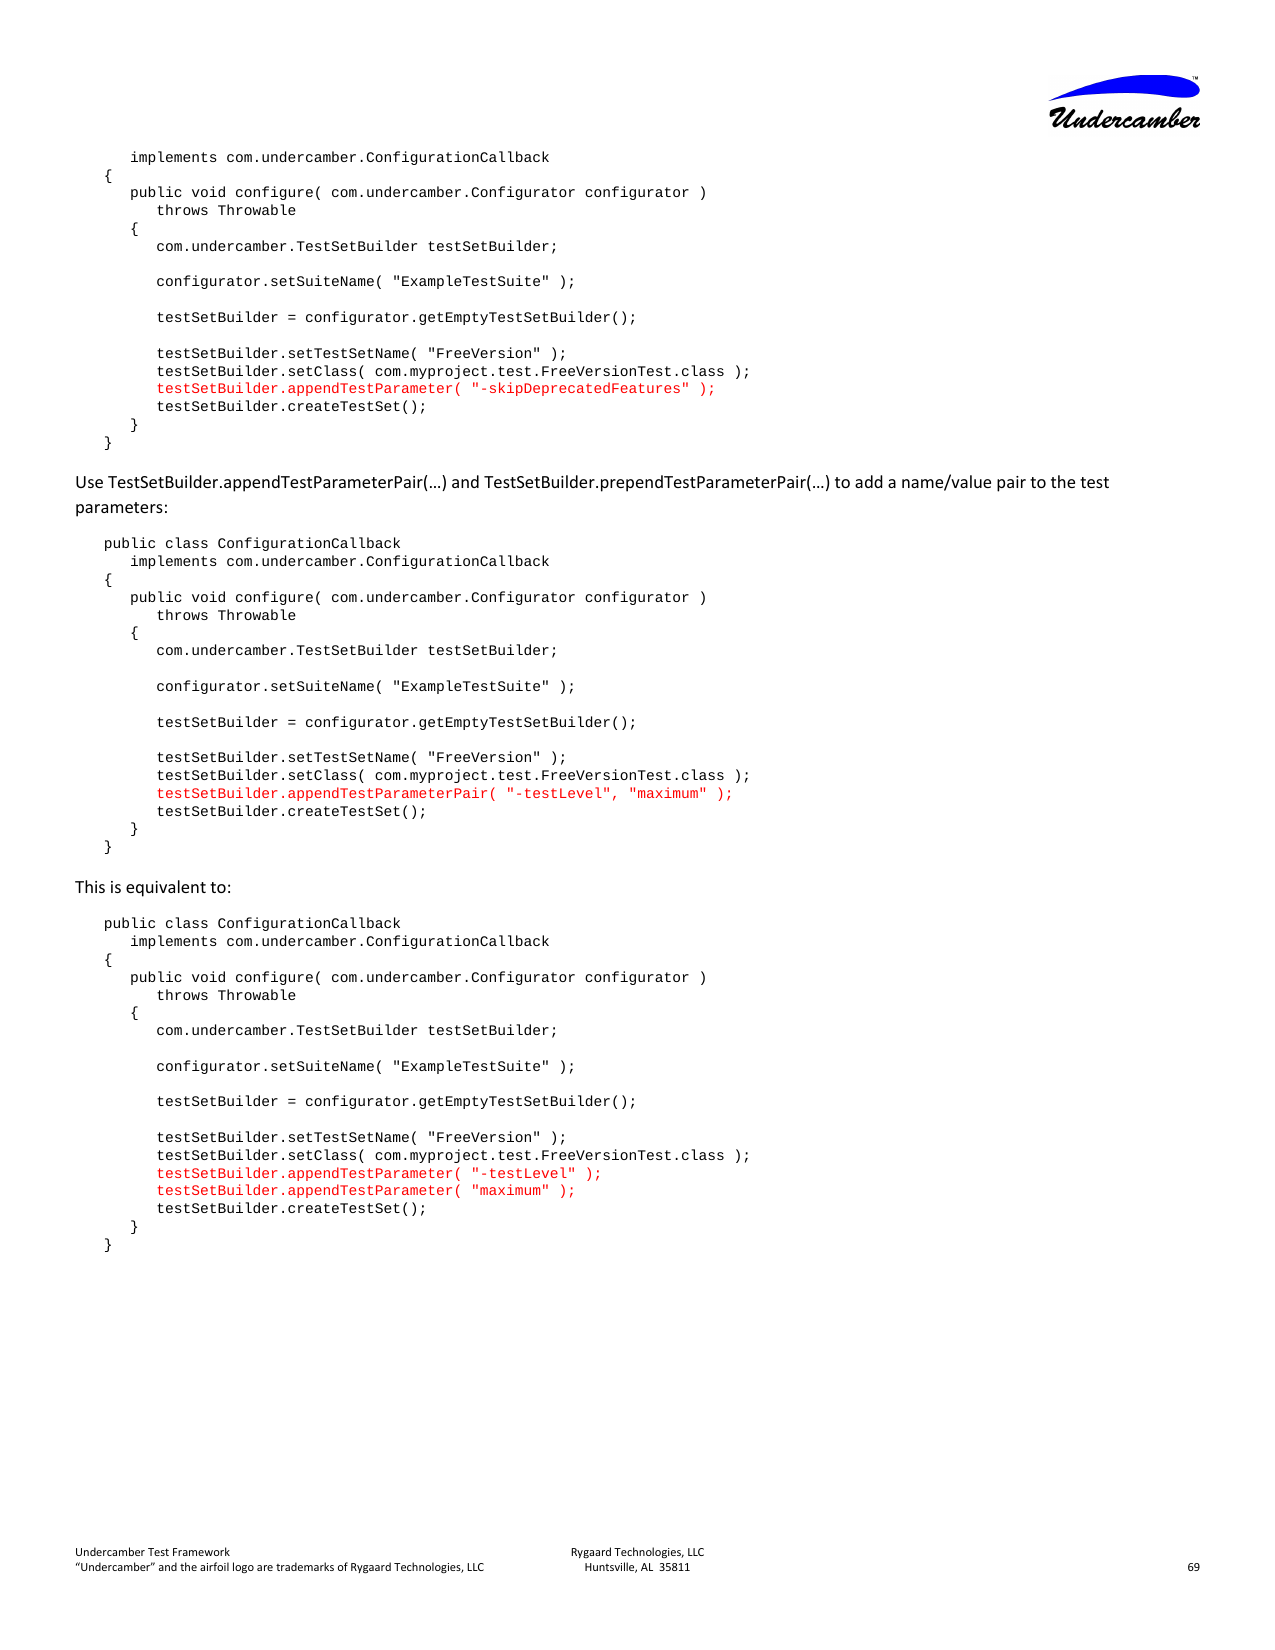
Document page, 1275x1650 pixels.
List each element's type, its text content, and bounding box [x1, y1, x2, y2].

text This is equivalent to: [75, 875, 1200, 898]
text public class ConfigurationCallback [103, 916, 1200, 933]
text implements com.undercamber.ConfigurationCallback [103, 150, 1200, 167]
text { [103, 572, 1200, 589]
text } [103, 417, 1200, 434]
text implements com.undercamber.ConfigurationCallback [103, 554, 1200, 571]
text throws Throwable [103, 203, 1200, 220]
text { [103, 221, 1200, 238]
text testSetBuilder.setTestSetName( "FreeVersion" ); [103, 346, 1200, 362]
text public class ConfigurationCallback [103, 537, 1200, 553]
text testSetBuilder.appendTestParameter( "maximum" ); [103, 1184, 1200, 1200]
text } [103, 822, 1200, 838]
text testSetBuilder.appendTestParameter( "-skipDeprecatedFeatures" ); [103, 382, 1200, 398]
text testSetBuilder.createTestSet(); [103, 804, 1200, 820]
text throws Throwable [103, 988, 1200, 1004]
text testSetBuilder = configurator.getEmptyTestSetBuilder(); [103, 310, 1200, 327]
text } [103, 839, 1200, 856]
text { [103, 952, 1200, 969]
text configurator.setSuiteName( "ExampleTestSuite" ); [103, 679, 1200, 696]
text testSetBuilder = configurator.getEmptyTestSetBuilder(); [103, 1094, 1200, 1111]
text public void configure( com.undercamber.Configurator configurator ) [103, 590, 1200, 607]
text } [103, 1237, 1200, 1254]
text } [103, 1219, 1200, 1236]
text { [103, 626, 1200, 642]
picture [1048, 75, 1200, 137]
text testSetBuilder.createTestSet(); [103, 1201, 1200, 1218]
text { [103, 168, 1200, 184]
text } [103, 435, 1200, 452]
text Use TestSetBuilder.appendTestParameterPair(…) and TestSetBuilder.prependTestParameterPair(…) to add a name/value pair to the test parameters: [75, 471, 1200, 518]
text testSetBuilder.setClass( com.myproject.test.FreeVersionTest.class ); [103, 1148, 1200, 1164]
text configurator.setSuiteName( "ExampleTestSuite" ); [103, 1059, 1200, 1076]
text testSetBuilder.setTestSetName( "FreeVersion" ); [103, 750, 1200, 767]
text com.undercamber.TestSetBuilder testSetBuilder; [103, 643, 1200, 660]
text public void configure( com.undercamber.Configurator configurator ) [103, 186, 1200, 202]
text throws Throwable [103, 608, 1200, 624]
text { [103, 1006, 1200, 1022]
text testSetBuilder = configurator.getEmptyTestSetBuilder(); [103, 715, 1200, 731]
text testSetBuilder.setClass( com.myproject.test.FreeVersionTest.class ); [103, 768, 1200, 785]
text testSetBuilder.appendTestParameter( "-testLevel" ); [103, 1166, 1200, 1182]
text testSetBuilder.setTestSetName( "FreeVersion" ); [103, 1130, 1200, 1147]
text public void configure( com.undercamber.Configurator configurator ) [103, 970, 1200, 986]
text configurator.setSuiteName( "ExampleTestSuite" ); [103, 275, 1200, 291]
text com.undercamber.TestSetBuilder testSetBuilder; [103, 239, 1200, 256]
text implements com.undercamber.ConfigurationCallback [103, 934, 1200, 951]
text com.undercamber.TestSetBuilder testSetBuilder; [103, 1023, 1200, 1040]
text testSetBuilder.setClass( com.myproject.test.FreeVersionTest.class ); [103, 364, 1200, 380]
text testSetBuilder.createTestSet(); [103, 399, 1200, 416]
text testSetBuilder.appendTestParameterPair( "-testLevel", "maximum" ); [103, 786, 1200, 803]
